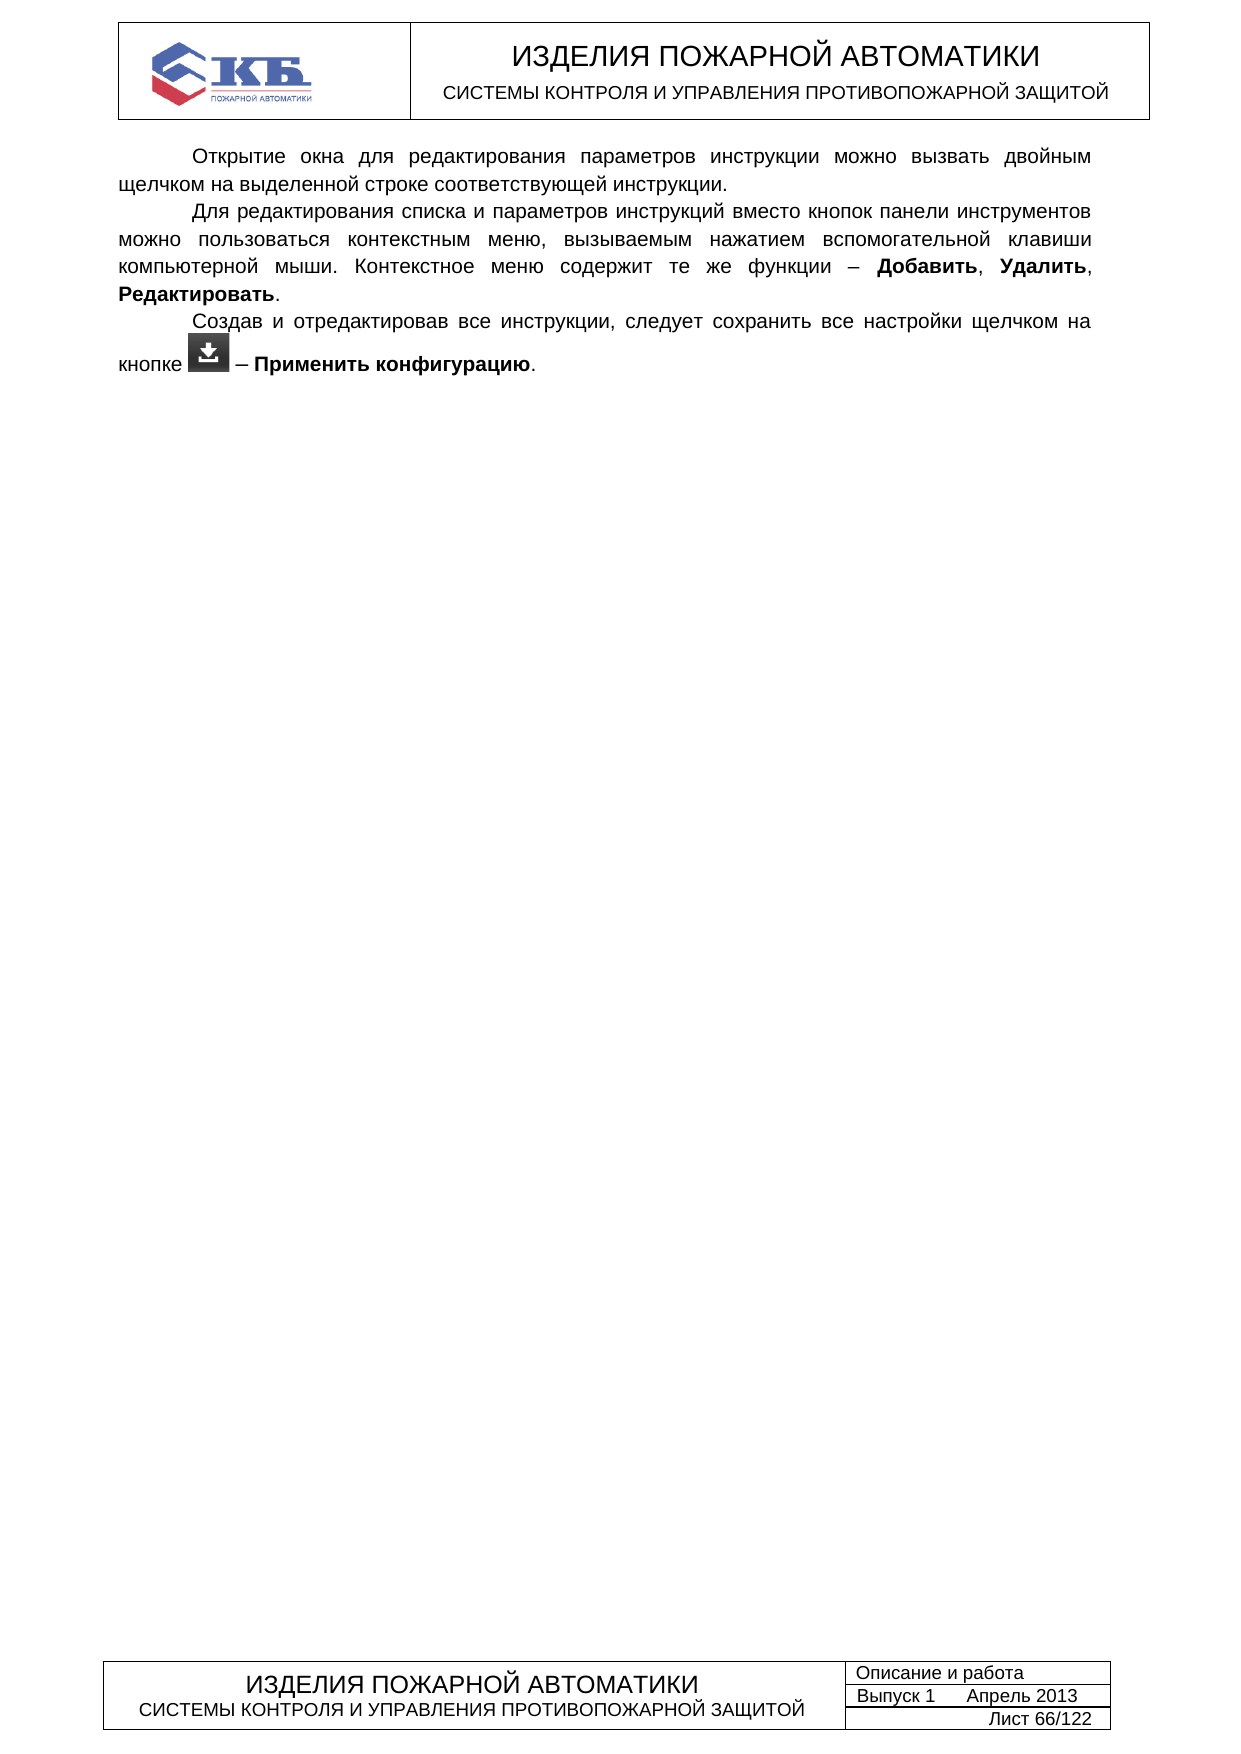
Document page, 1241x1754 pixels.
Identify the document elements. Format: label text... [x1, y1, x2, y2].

picture [148, 34, 325, 115]
list Открытие окна для редактирования параметров инструкции можно вызвать двойным щелчком на выделенной строке соответствующей инструкции. [118, 144, 1092, 196]
list Создав и отредактировав все инструкции, следует сохранить все настройки щелчком на кнопке – Применить конфигурацию. [118, 309, 1092, 377]
list Для редактирования списка и параметров инструкций вместо кнопок панели инструментов можно пользоваться контекстным меню, вызываемым нажатием вспомогательной клавиши компьютерной мыши. Контекстное меню содержит те же функции – Добавить, Удалить, Редактировать. [118, 199, 1092, 306]
picture [188, 333, 230, 372]
